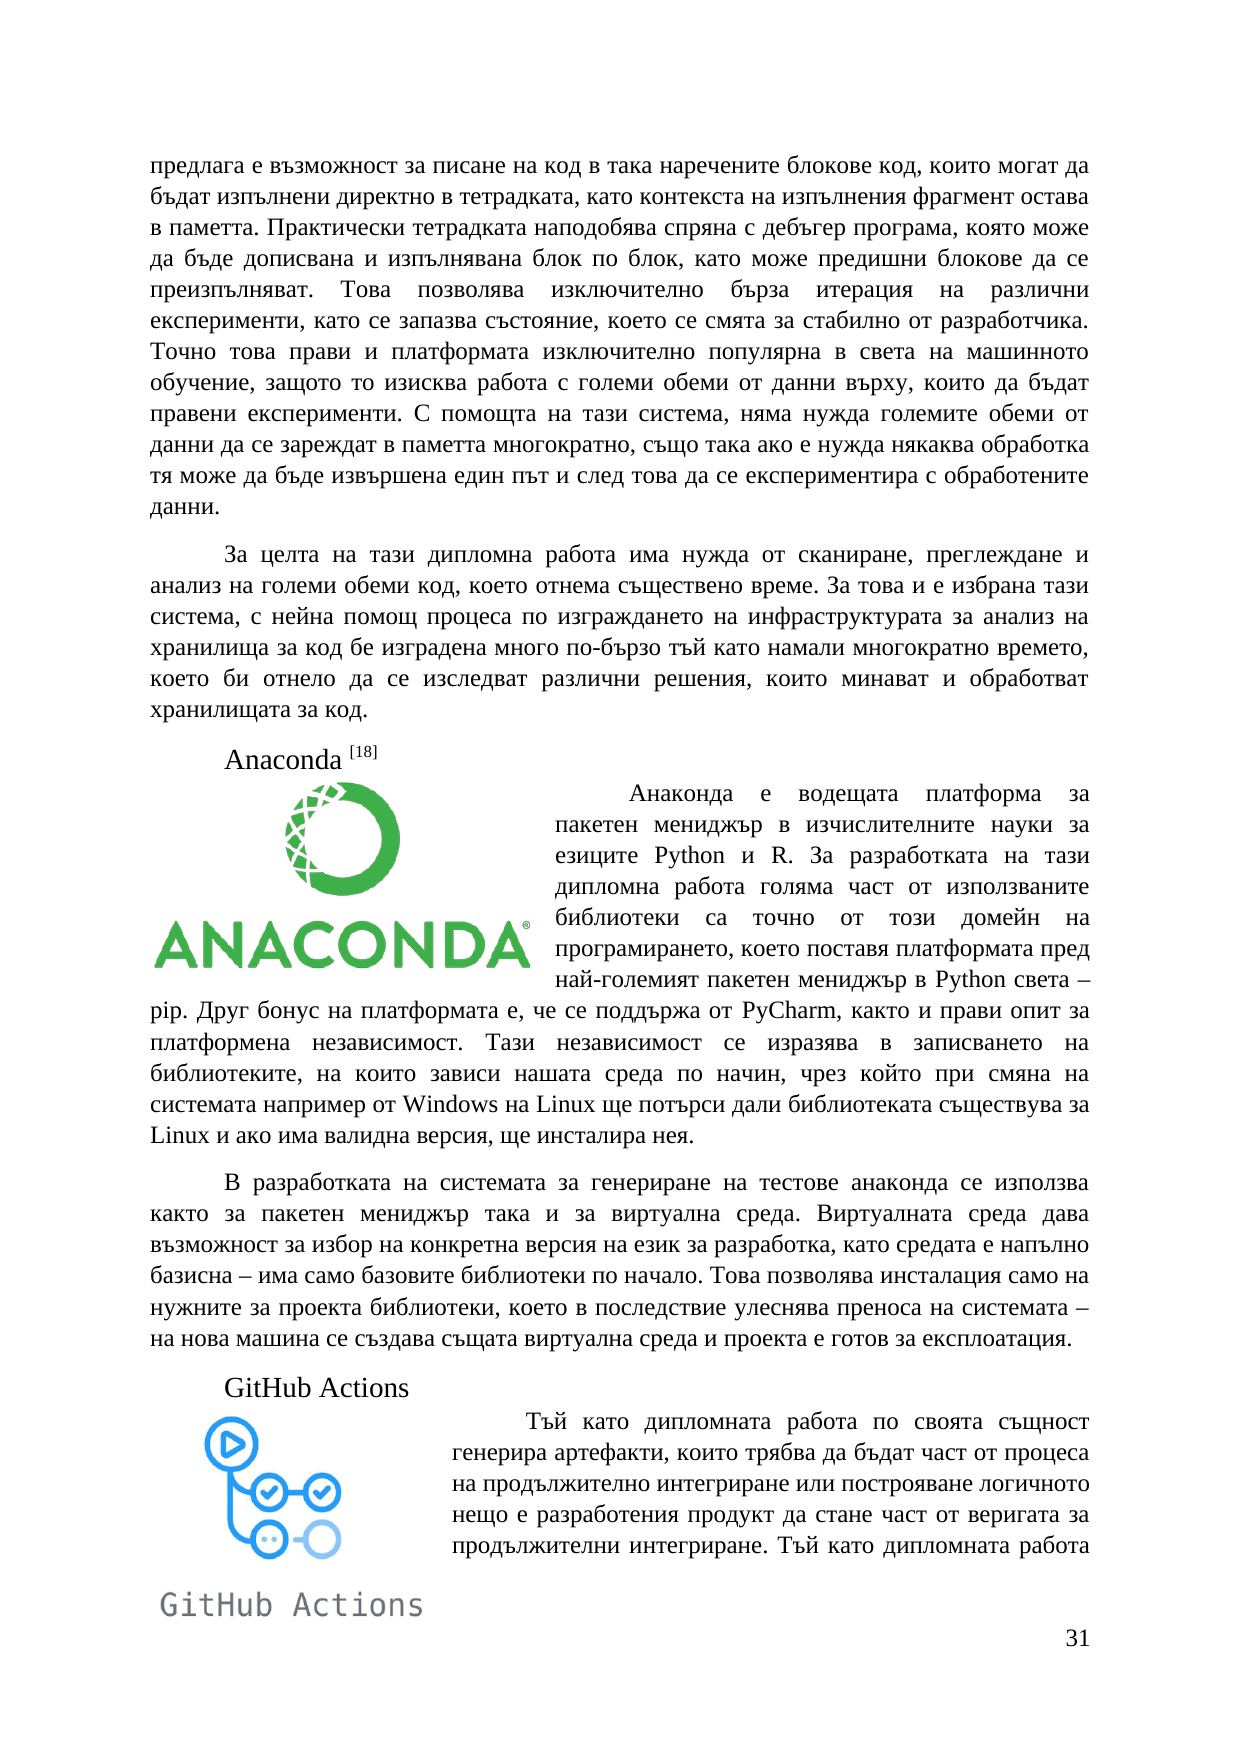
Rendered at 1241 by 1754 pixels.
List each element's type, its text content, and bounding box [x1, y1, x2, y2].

text В разработката на системата за генериране на тестове анаконда се използва както за пакетен мениджър така и за виртуална среда. Виртуалната среда дава възможност за избор на конкретна версия на език за разработка, като средата е напълно базисна – има само базовите библиотеки по начало. Това позволява инсталация само на нужните за проекта библиотеки, което в последствие улеснява преноса на системата – на нова машина се създава същата виртуална среда и проекта е готов за експлоатация. [150, 1167, 1090, 1351]
text За целта на тази дипломна работа има нужда от сканиране, преглеждане и анализ на големи обеми код, което отнема съществено време. За това и е избрана тази система, с нейна помощ процеса по изграждането на инфраструктурата за анализ на хранилища за код бе изградена много по-бързо тъй като намали многократно времето, което би отнело да се изследват различни решения, които минават и обработват хранилищата за код. [150, 539, 1090, 723]
text Анаконда е водещата платформа за пакетен мениджър в изчислителните науки за езиците Python и R. За разработката на тази дипломна работа голяма част от използваните библиотеки са точно от този домейн на програмирането, което поставя платформата пред най-големият пакетен мениджър в Python света – pip. Друг бонус на платформата е, че се поддържа от PyCharm, както и прави опит за платформена независимост. Тази независимост се изразява в записването на библиотеките, на които зависи нашата среда по начин, чрез който при смяна на системата например от Windows на Linux ще потърси дали библиотеката съществува за Linux и ако има валидна версия, ще инсталира нея. [150, 778, 1090, 1148]
subtitle GitHub Actions [150, 1370, 1090, 1404]
subtitle Anaconda [18] [150, 742, 1090, 776]
picture [150, 1406, 433, 1627]
picture [150, 778, 537, 971]
